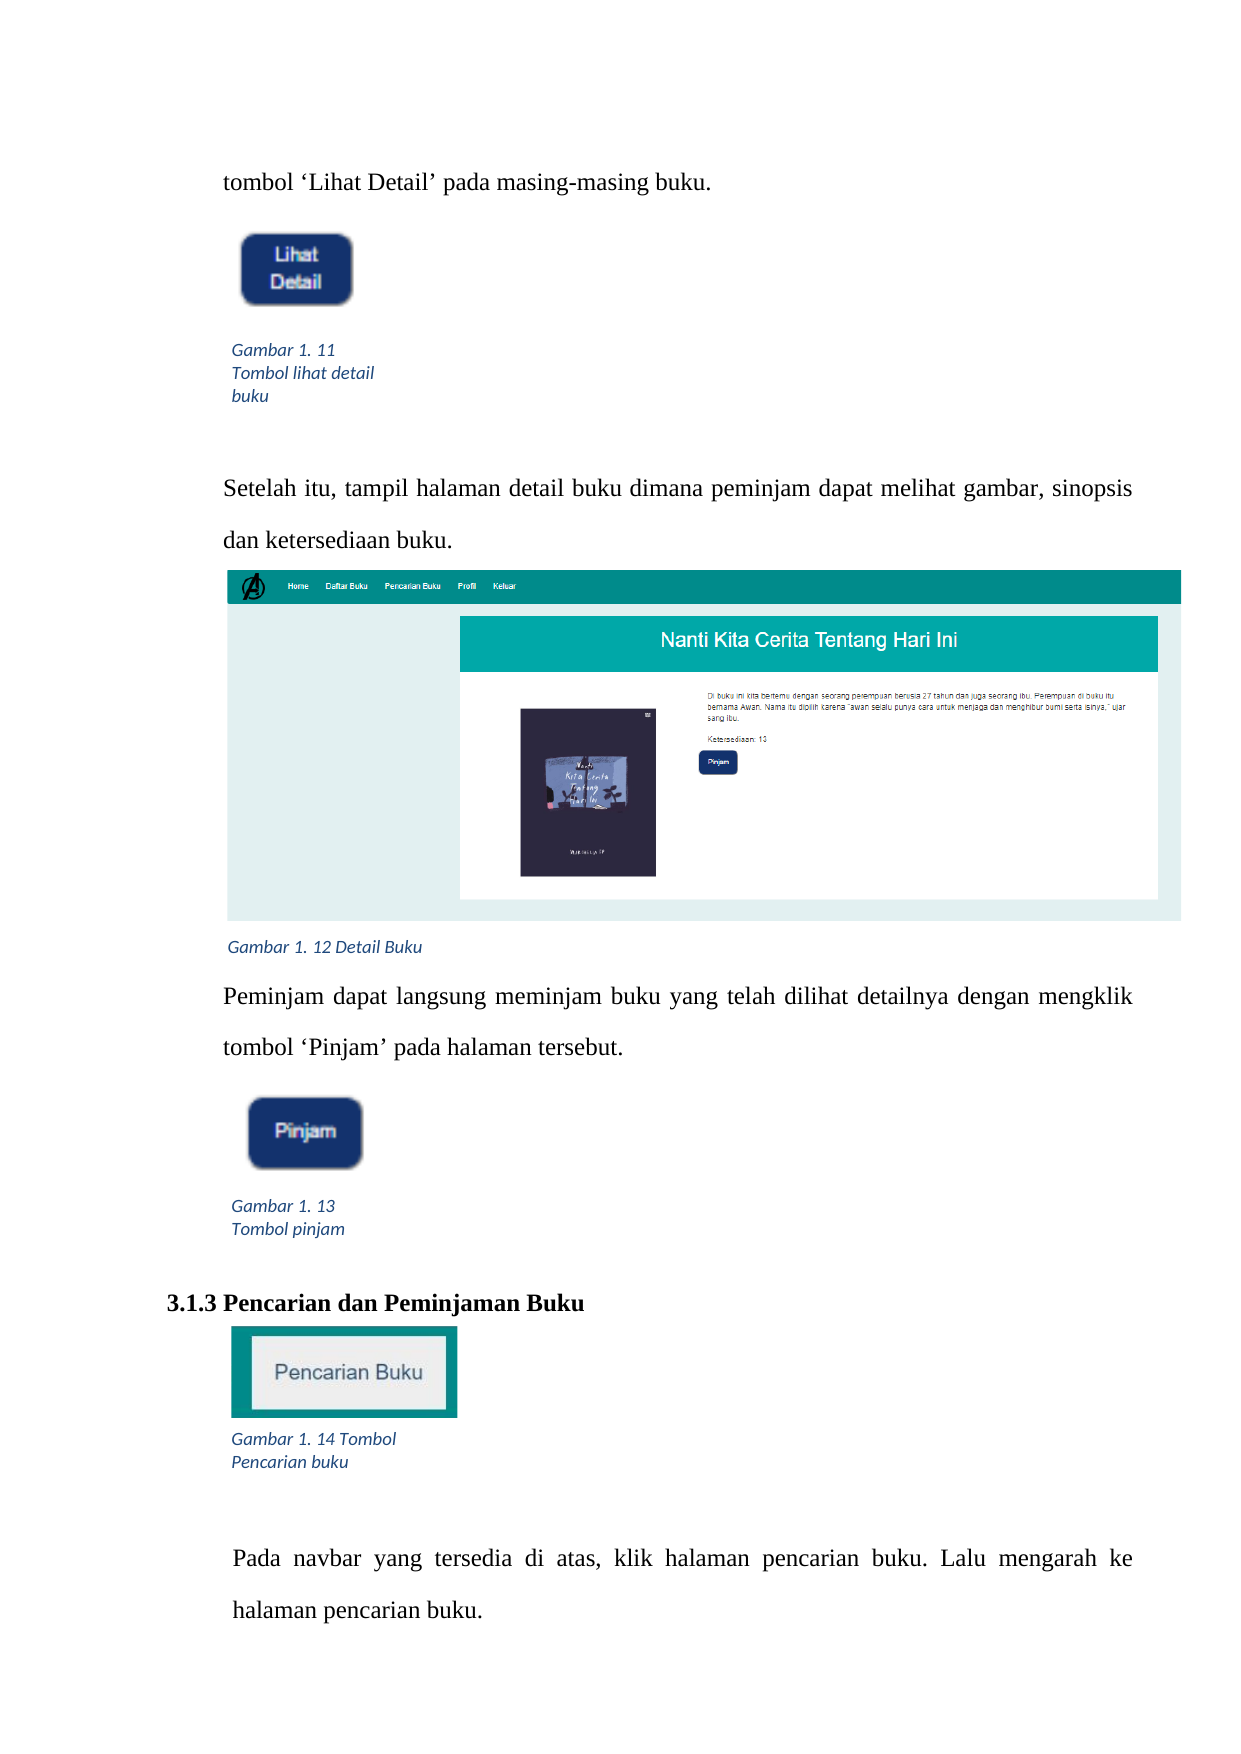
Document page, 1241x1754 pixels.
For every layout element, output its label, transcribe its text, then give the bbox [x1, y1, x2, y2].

picture [227, 570, 1182, 921]
text Pada navbar yang tersedia di atas, klik halaman pencarian buku. Lalu mengarah ke halaman pencarian buku. [232, 1543, 1134, 1623]
text 3.1.3 Pencarian dan Peminjaman Buku [167, 1288, 1134, 1317]
picture [231, 212, 371, 329]
text Setelah itu, tampil halaman detail buku dimana peminjam dapat melihat gambar, sinopsis dan ketersediaan buku. [223, 473, 1134, 553]
picture [231, 1326, 458, 1418]
picture [231, 1078, 382, 1185]
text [223, 167, 1134, 195]
